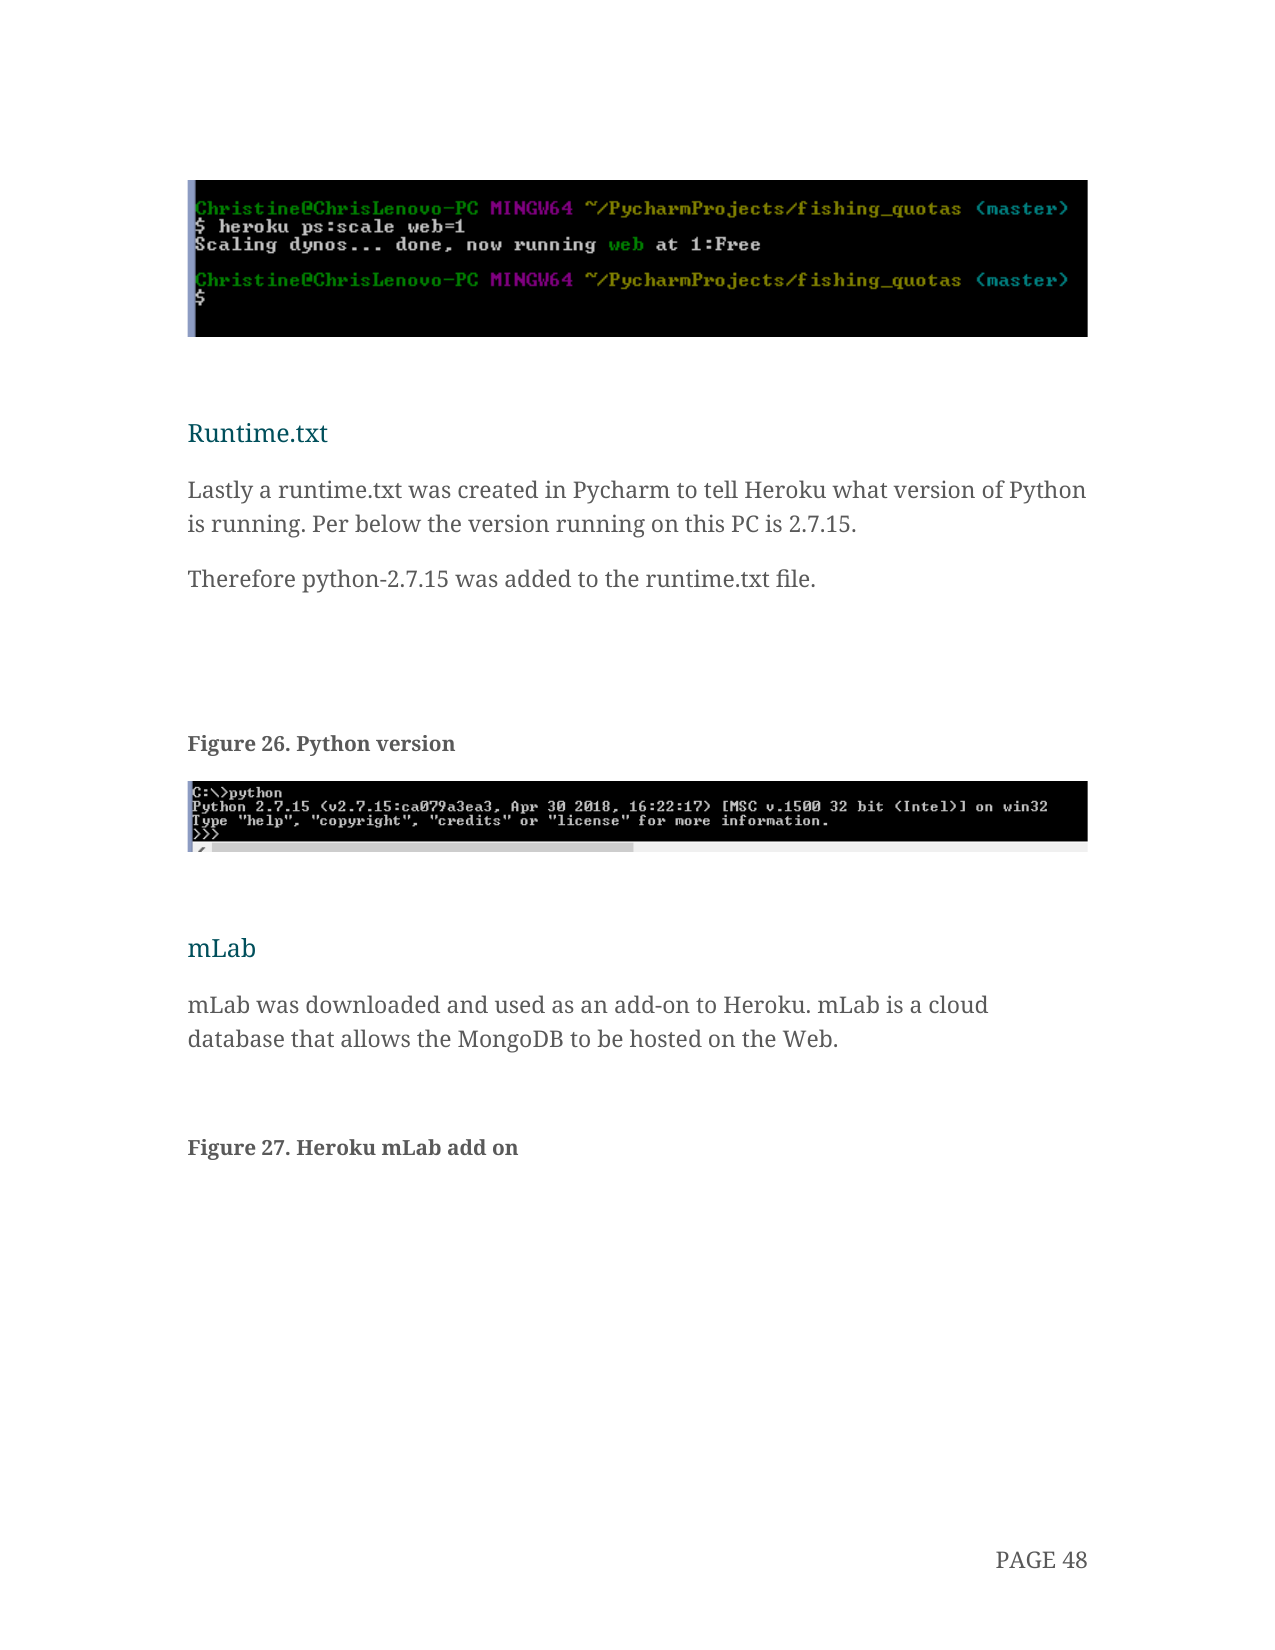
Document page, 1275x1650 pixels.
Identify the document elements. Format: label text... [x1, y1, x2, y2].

text Figure 27. Heroku mLab add on [187, 1133, 1087, 1162]
picture [187, 180, 1088, 337]
text mLab [187, 931, 1087, 964]
text Runtime.txt [187, 416, 1087, 449]
text Therefore python-2.7.15 was added to the runtime.txt file. [187, 563, 1087, 594]
text Figure 26. Python version [187, 729, 1087, 757]
text mLab was downloaded and used as an add-on to Heroku. mLab is a cloud database that allows the MongoDB to be hosted on the Web. [187, 989, 1087, 1054]
text Lastly a runtime.txt was created in Pycharm to tell Heroku what version of Python is running. Per below the version running on this PC is 2.7.15. [187, 474, 1087, 539]
picture [187, 781, 1088, 852]
